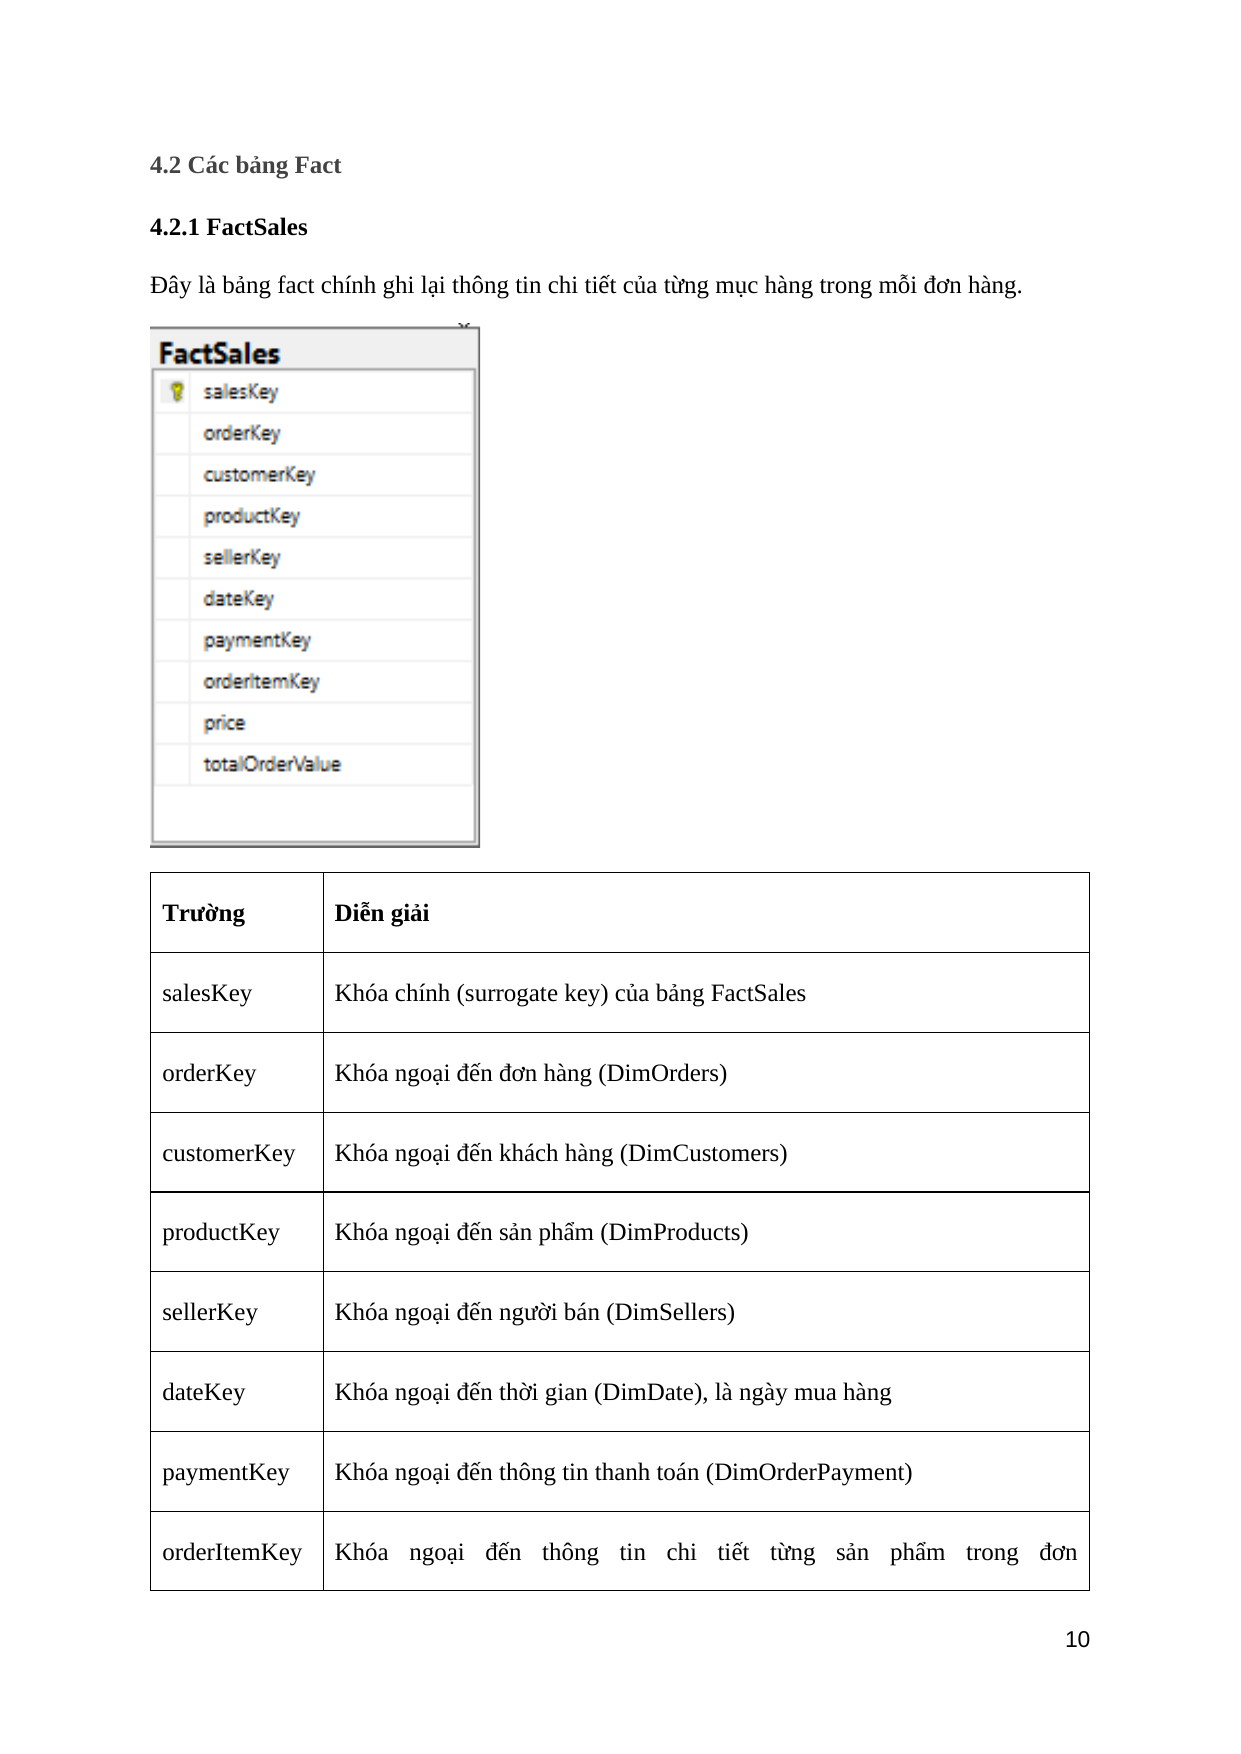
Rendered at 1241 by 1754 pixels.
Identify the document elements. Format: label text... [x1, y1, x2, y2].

table_cell Khóa ngoại đến thông tin thanh toán (DimOrderPayment) [324, 1432, 1089, 1511]
table_cell Khóa ngoại đến sản phẩm (DimProducts) [324, 1193, 1089, 1271]
table_cell orderItemKey [151, 1512, 323, 1590]
text Đây là bảng fact chính ghi lại thông tin chi tiết của từng mục hàng trong mỗi đơn hàng. [150, 270, 1090, 299]
picture [150, 323, 481, 848]
table_cell Khóa ngoại đến đơn hàng (DimOrders) [324, 1033, 1089, 1112]
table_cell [324, 1512, 1089, 1590]
table_header Trường [151, 873, 323, 952]
subtitle 4.2 Các bảng Fact [150, 150, 1090, 179]
table_cell dateKey [151, 1352, 323, 1431]
table_cell Khóa ngoại đến thời gian (DimDate), là ngày mua hàng [324, 1352, 1089, 1431]
table_cell customerKey [151, 1113, 323, 1191]
subtitle 4.2.1 FactSales [150, 212, 1090, 241]
table_cell Khóa chính (surrogate key) của bảng FactSales [324, 953, 1089, 1032]
table_header Diễn giải [324, 873, 1089, 952]
table_cell Khóa ngoại đến khách hàng (DimCustomers) [324, 1113, 1089, 1191]
table_cell orderKey [151, 1033, 323, 1112]
table_cell paymentKey [151, 1432, 323, 1511]
table_cell productKey [151, 1193, 323, 1271]
table_cell Khóa ngoại đến người bán (DimSellers) [324, 1272, 1089, 1351]
table_cell sellerKey [151, 1272, 323, 1351]
table_cell salesKey [151, 953, 323, 1032]
